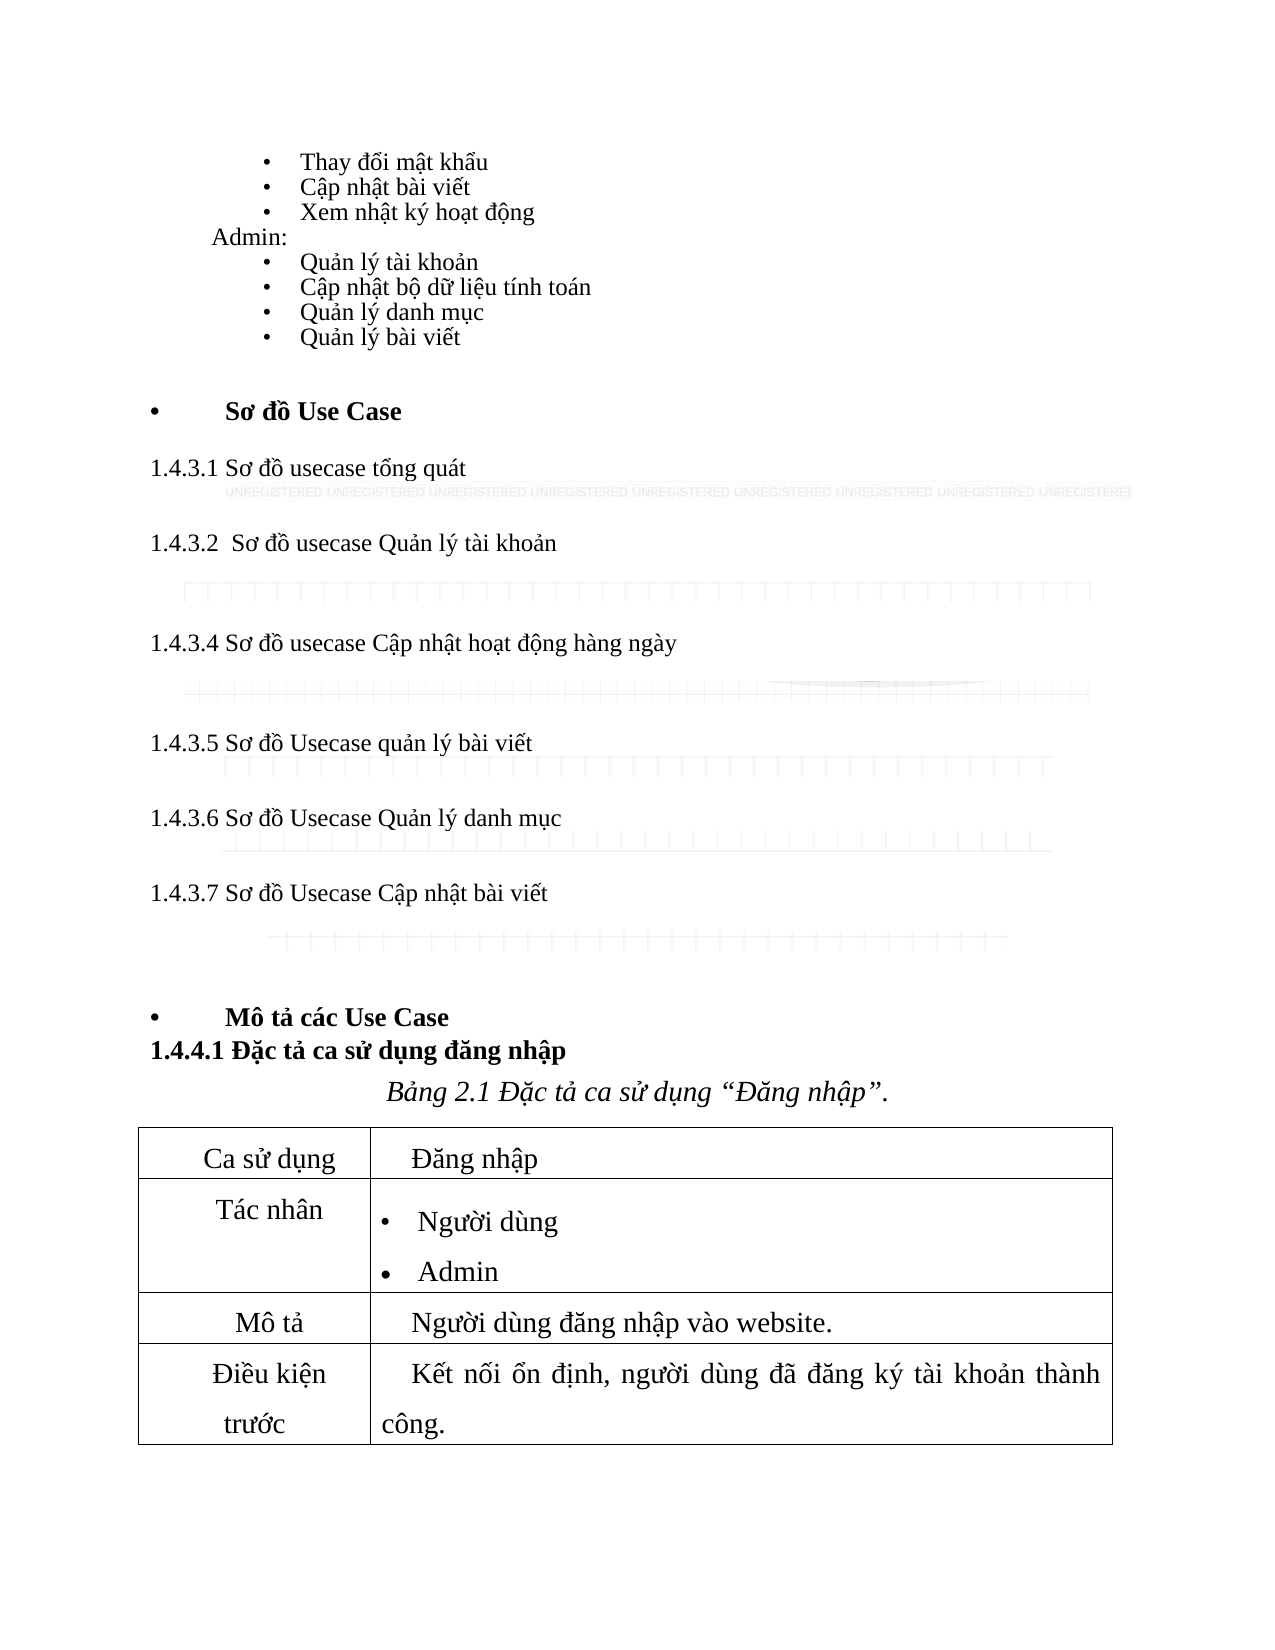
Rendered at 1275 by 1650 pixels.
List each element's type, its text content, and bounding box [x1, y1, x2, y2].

text Admin: [150, 225, 1125, 250]
table_header Đăng nhập [371, 1128, 1112, 1178]
table_cell Tác nhân [139, 1179, 370, 1292]
list Quản lý tài khoản [262, 250, 1125, 275]
text 1.4.3.4 Sơ đồ usecase Cập nhật hoạt động hàng ngày [150, 631, 1125, 656]
table_header Ca sử dụng [139, 1128, 370, 1178]
table_cell Kết nối ổn định, người dùng đã đăng ký tài khoản thành công. [371, 1344, 1112, 1444]
list Mô tả các Use Case [150, 1006, 1125, 1031]
list Quản lý bài viết [262, 325, 1125, 350]
list Thay đổi mật khẩu [262, 150, 1125, 175]
text Bảng 2.1 Đặc tả ca sử dụng “Đăng nhập”. [150, 1081, 1125, 1106]
text 1.4.3.5 Sơ đồ Usecase quản lý bài viết [150, 731, 1125, 756]
table_cell Mô tả [139, 1293, 370, 1343]
list Sơ đồ Use Case [150, 400, 1125, 425]
text 1.4.3.1 Sơ đồ usecase tổng quát [150, 456, 1125, 481]
text 1.4.4.1 Đặc tả ca sử dụng đăng nhập [150, 1037, 1125, 1064]
list Cập nhật bài viết [262, 175, 1125, 200]
text 1.4.3.2 Sơ đồ usecase Quản lý tài khoản [150, 531, 1125, 556]
table_cell Người dùng đăng nhập vào website. [371, 1293, 1112, 1343]
list Quản lý danh mục [262, 300, 1125, 325]
text 1.4.3.6 Sơ đồ Usecase Quản lý danh mục [150, 806, 1125, 831]
list Cập nhật bộ dữ liệu tính toán [262, 275, 1125, 300]
list Xem nhật ký hoạt động [262, 200, 1125, 225]
table_cell Điều kiện trước [139, 1344, 370, 1444]
table_cell Người dùng Admin [371, 1179, 1112, 1292]
text 1.4.3.7 Sơ đồ Usecase Cập nhật bài viết [150, 881, 1125, 906]
